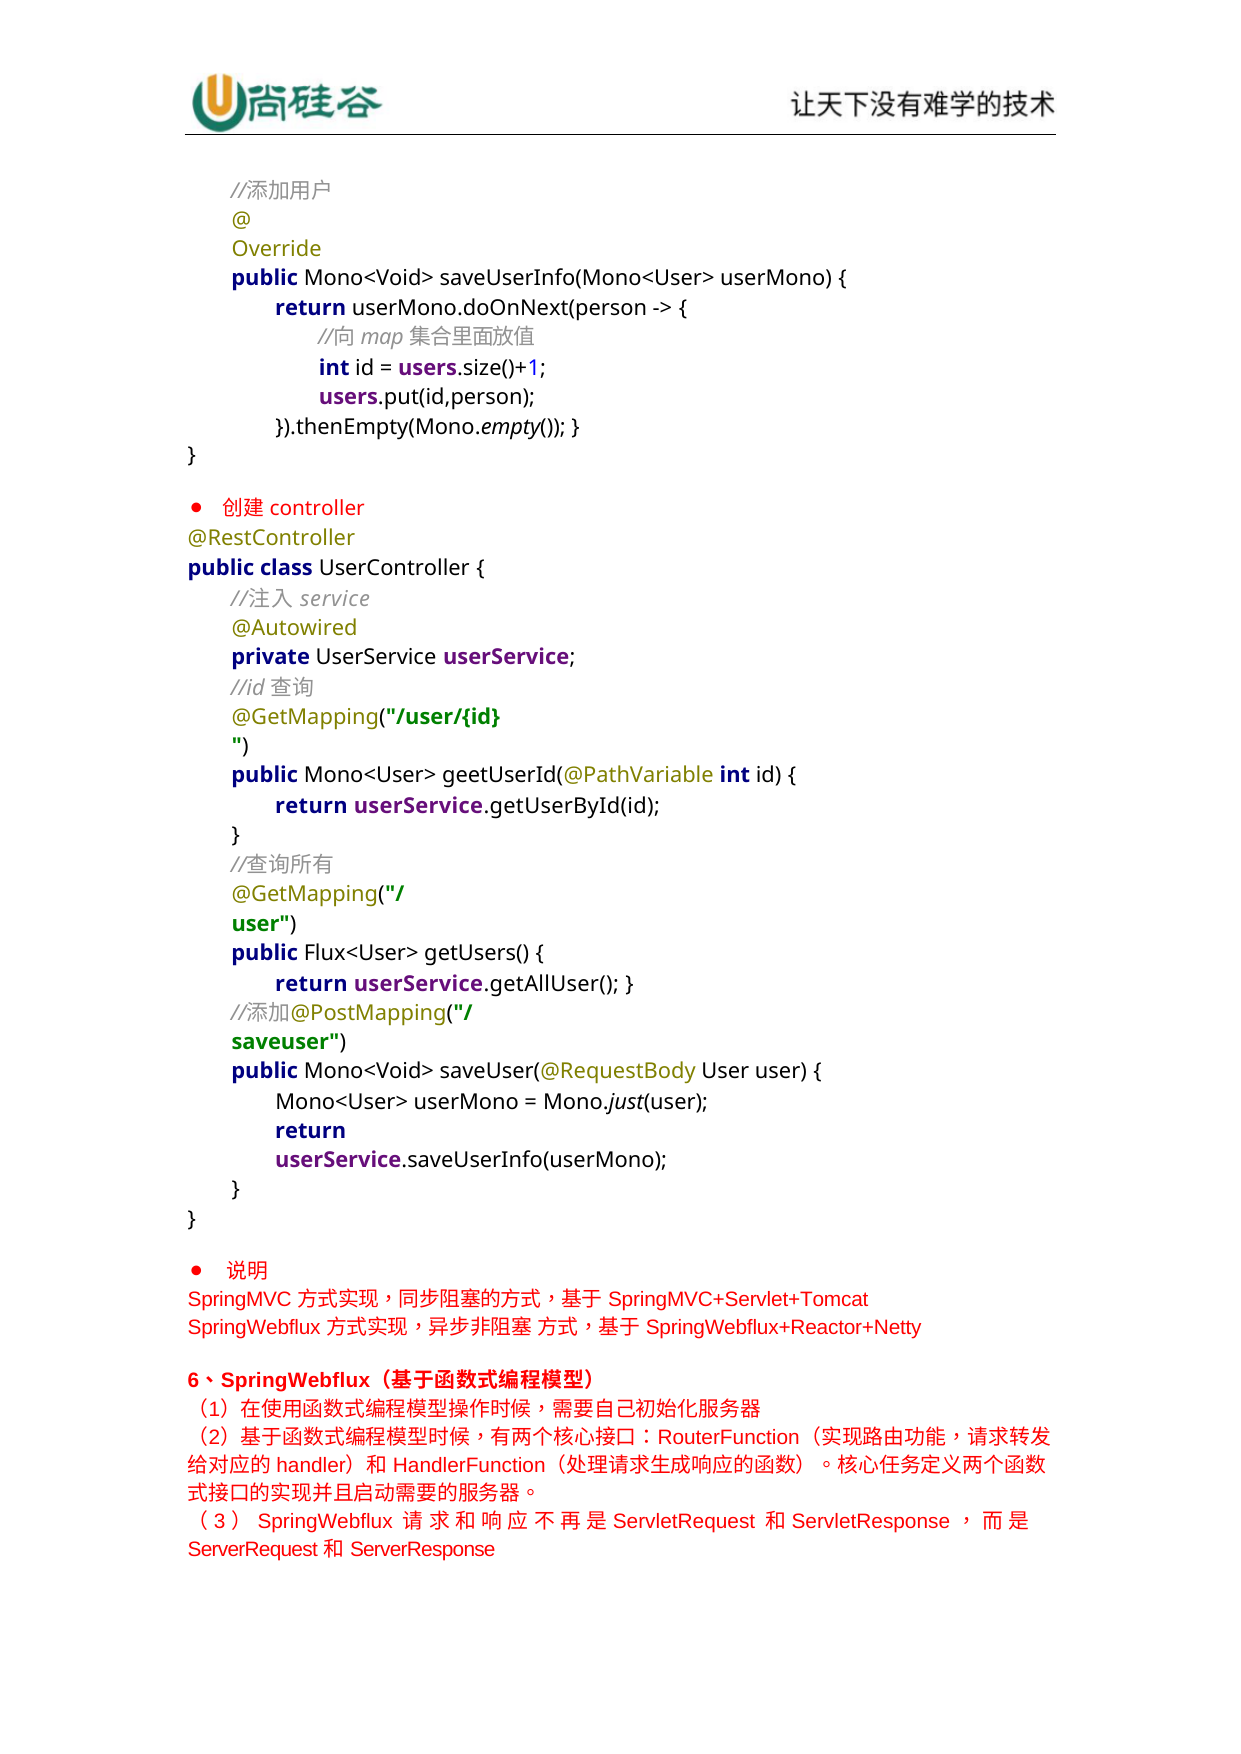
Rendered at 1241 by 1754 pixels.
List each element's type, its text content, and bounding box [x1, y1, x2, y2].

text public Mono<User> geetUserId(@PathVariable int id) { [231, 760, 1060, 788]
text private UserService userService; [231, 642, 1060, 670]
text return userMono.doOnNext(person -> { [275, 291, 1060, 321]
text （2）基于函数式编程模型时候，有两个核心接口：RouterFunction（实现路由功能，请求转发给对应的 handler）和 HandlerFunction（处理请求生成响应的函数）。核心任务定义两个函数式接口的实现并且启动需要的服务器。 [187, 1422, 1052, 1507]
text //添加用户@Override [231, 174, 340, 263]
text return userService.getAllUser(); } [231, 967, 638, 997]
picture [190, 72, 1058, 134]
text ServerRequest 和 ServerResponse [187, 1534, 1060, 1562]
text SpringMVC 方式实现，同步阻塞的方式，基于 SpringMVC+Servlet+Tomcat SpringWebflux 方式实现，异步非阻塞 方式，基于 SpringWebflux+Reactor+Netty [187, 1284, 932, 1340]
text //向 map 集合里面放值 [318, 321, 1060, 351]
text //id 查询@GetMapping("/user/{id}") [231, 671, 506, 760]
text @RestController [187, 522, 1060, 552]
text //添加@PostMapping("/saveuser") [231, 997, 506, 1056]
text public class UserController { [187, 552, 1060, 581]
text ⚫ 说明 [187, 1257, 1060, 1284]
text Mono<User> userMono = Mono.just(user); return userService.saveUserInfo(userMono); [275, 1086, 736, 1174]
text public Mono<Void> saveUserInfo(Mono<User> userMono) { [231, 263, 1060, 291]
text //查询所有@GetMapping("/user") [231, 849, 451, 938]
text } [187, 1202, 1060, 1232]
text ⚫ 创建 controller [187, 493, 1060, 522]
text }).thenEmpty(Mono.empty()); } [231, 411, 582, 441]
text 6、SpringWebflux（基于函数式编程模型） [187, 1365, 1060, 1393]
text int id = users.size()+1; users.put(id,person); [319, 352, 593, 411]
text return userService.getUserById(id); } [231, 790, 671, 849]
text public Flux<User> getUsers() { [231, 938, 1060, 966]
text } [231, 1174, 1060, 1202]
text （ 3 ） SpringWebflux 请 求 和 响 应 不 再 是 ServletRequest 和 ServletResponse ， 而 是 [187, 1507, 1060, 1534]
text } [187, 441, 1060, 468]
text //注入 service @Autowired [231, 583, 389, 642]
text public Mono<Void> saveUser(@RequestBody User user) { [231, 1056, 1060, 1084]
text （1）在使用函数式编程模型操作时候，需要自己初始化服务器 [187, 1393, 1060, 1422]
